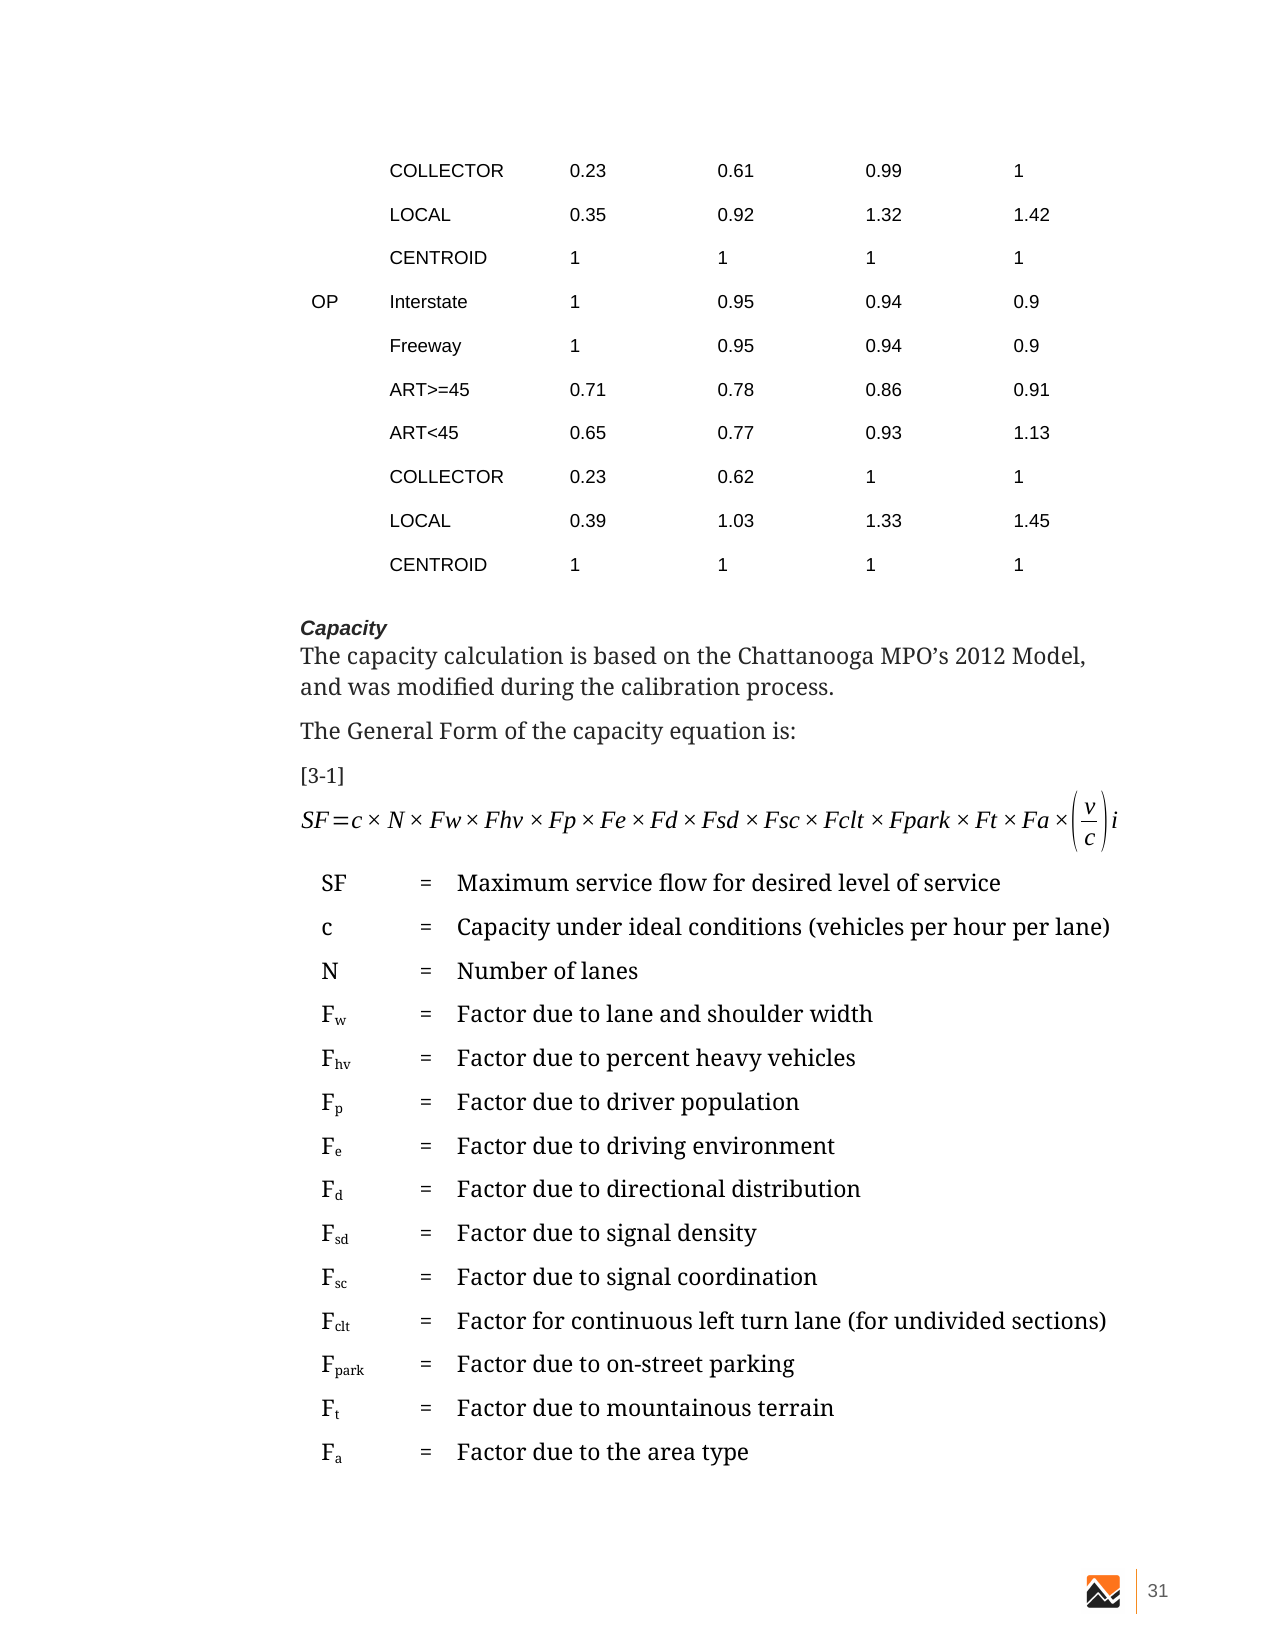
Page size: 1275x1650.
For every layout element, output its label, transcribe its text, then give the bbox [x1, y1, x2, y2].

table_cell COLLECTOR [378, 150, 558, 194]
table_cell Factor due to on-street parking [445, 1348, 1166, 1392]
table_cell Freeway [378, 325, 558, 369]
table_cell Fsc [310, 1261, 408, 1304]
subtitle Capacity [300, 608, 1125, 639]
table_cell 0.39 [558, 500, 706, 544]
table_cell 1 [558, 281, 706, 325]
table_cell = [408, 1086, 445, 1129]
table_cell 0.62 [706, 456, 854, 500]
table_cell 1.32 [854, 194, 1002, 237]
table_cell 0.9 [1002, 325, 1150, 369]
picture [1080, 1568, 1125, 1614]
table_cell Fp [310, 1086, 408, 1129]
table_cell LOCAL [378, 500, 558, 544]
table_cell Fhv [310, 1042, 408, 1086]
table_cell 1 [1002, 456, 1150, 500]
table_cell 1 [854, 456, 1002, 500]
table_cell = [408, 1173, 445, 1217]
table_cell = [408, 1305, 445, 1348]
table_cell Factor due to percent heavy vehicles [445, 1042, 1166, 1086]
text The General Form of the capacity equation is: [300, 714, 1125, 746]
table_cell 0.78 [706, 369, 854, 412]
table_cell Factor for continuous left turn lane (for undivided sections) [445, 1305, 1166, 1348]
table_cell = [408, 1348, 445, 1392]
table_cell = [408, 955, 445, 998]
table_cell Factor due to lane and shoulder width [445, 998, 1166, 1042]
table_cell Factor due to signal coordination [445, 1261, 1166, 1304]
table_cell CENTROID [378, 544, 558, 587]
table_cell 0.23 [558, 150, 706, 194]
table_cell 0.94 [854, 281, 1002, 325]
table_cell 1.13 [1002, 413, 1150, 456]
table_cell = [408, 1436, 445, 1479]
table_cell Fd [310, 1173, 408, 1217]
table_cell = [408, 1392, 445, 1436]
text [3-1] [300, 758, 1125, 854]
table_cell 1 [1002, 150, 1150, 194]
table_cell 1 [1002, 238, 1150, 281]
table_cell Capacity under ideal conditions (vehicles per hour per lane) [445, 911, 1166, 954]
table_cell Interstate [378, 281, 558, 325]
table_header Maximum service flow for desired level of service [445, 867, 1166, 911]
table_cell 1 [1002, 544, 1150, 587]
table_cell 0.91 [1002, 369, 1150, 412]
table_cell 0.65 [558, 413, 706, 456]
table_cell Factor due to mountainous terrain [445, 1392, 1166, 1436]
table_cell N [310, 955, 408, 998]
table_cell Factor due to driver population [445, 1086, 1166, 1129]
table_cell 1.42 [1002, 194, 1150, 237]
table_cell Fe [310, 1130, 408, 1173]
table_cell c [310, 911, 408, 954]
table_cell 1 [706, 238, 854, 281]
table_cell 0.95 [706, 325, 854, 369]
table_cell 0.93 [854, 413, 1002, 456]
table_cell 0.71 [558, 369, 706, 412]
table_cell 1 [854, 238, 1002, 281]
table_cell 0.86 [854, 369, 1002, 412]
table_cell Factor due to driving environment [445, 1130, 1166, 1173]
table_cell LOCAL [378, 194, 558, 237]
table_cell 0.95 [706, 281, 854, 325]
table_cell OP [300, 281, 378, 587]
text The capacity calculation is based on the Chattanooga MPO’s 2012 Model, and was modified during the calibration process. [300, 639, 1125, 702]
table_cell Fpark [310, 1348, 408, 1392]
table_cell Factor due to the area type [445, 1436, 1166, 1479]
table_cell COLLECTOR [378, 456, 558, 500]
table_cell 1 [706, 544, 854, 587]
table_cell = [408, 1261, 445, 1304]
table_cell = [408, 1042, 445, 1086]
table_cell 0.77 [706, 413, 854, 456]
table_cell 1 [854, 544, 1002, 587]
table_cell 0.9 [1002, 281, 1150, 325]
table_cell 1 [558, 544, 706, 587]
table_cell 0.23 [558, 456, 706, 500]
table_cell 1.45 [1002, 500, 1150, 544]
table_cell Ft [310, 1392, 408, 1436]
table_cell ART>=45 [378, 369, 558, 412]
table_cell 1 [558, 325, 706, 369]
table_cell Fclt [310, 1305, 408, 1348]
table_header = [408, 867, 445, 911]
table_cell 0.35 [558, 194, 706, 237]
table_cell = [408, 1217, 445, 1261]
table_cell 0.99 [854, 150, 1002, 194]
table_cell 0.92 [706, 194, 854, 237]
table_cell Fw [310, 998, 408, 1042]
table_cell Fsd [310, 1217, 408, 1261]
table_cell Fa [310, 1436, 408, 1479]
table_header SF [310, 867, 408, 911]
table_cell 1.03 [706, 500, 854, 544]
table_cell CENTROID [378, 238, 558, 281]
table_cell Number of lanes [445, 955, 1166, 998]
table_cell = [408, 998, 445, 1042]
table_cell ART<45 [378, 413, 558, 456]
table_cell 0.61 [706, 150, 854, 194]
table_cell Factor due to directional distribution [445, 1173, 1166, 1217]
table_cell 1.33 [854, 500, 1002, 544]
table_cell 1 [558, 238, 706, 281]
table_cell = [408, 1130, 445, 1173]
table_cell 0.94 [854, 325, 1002, 369]
table_cell Factor due to signal density [445, 1217, 1166, 1261]
table_cell = [408, 911, 445, 954]
